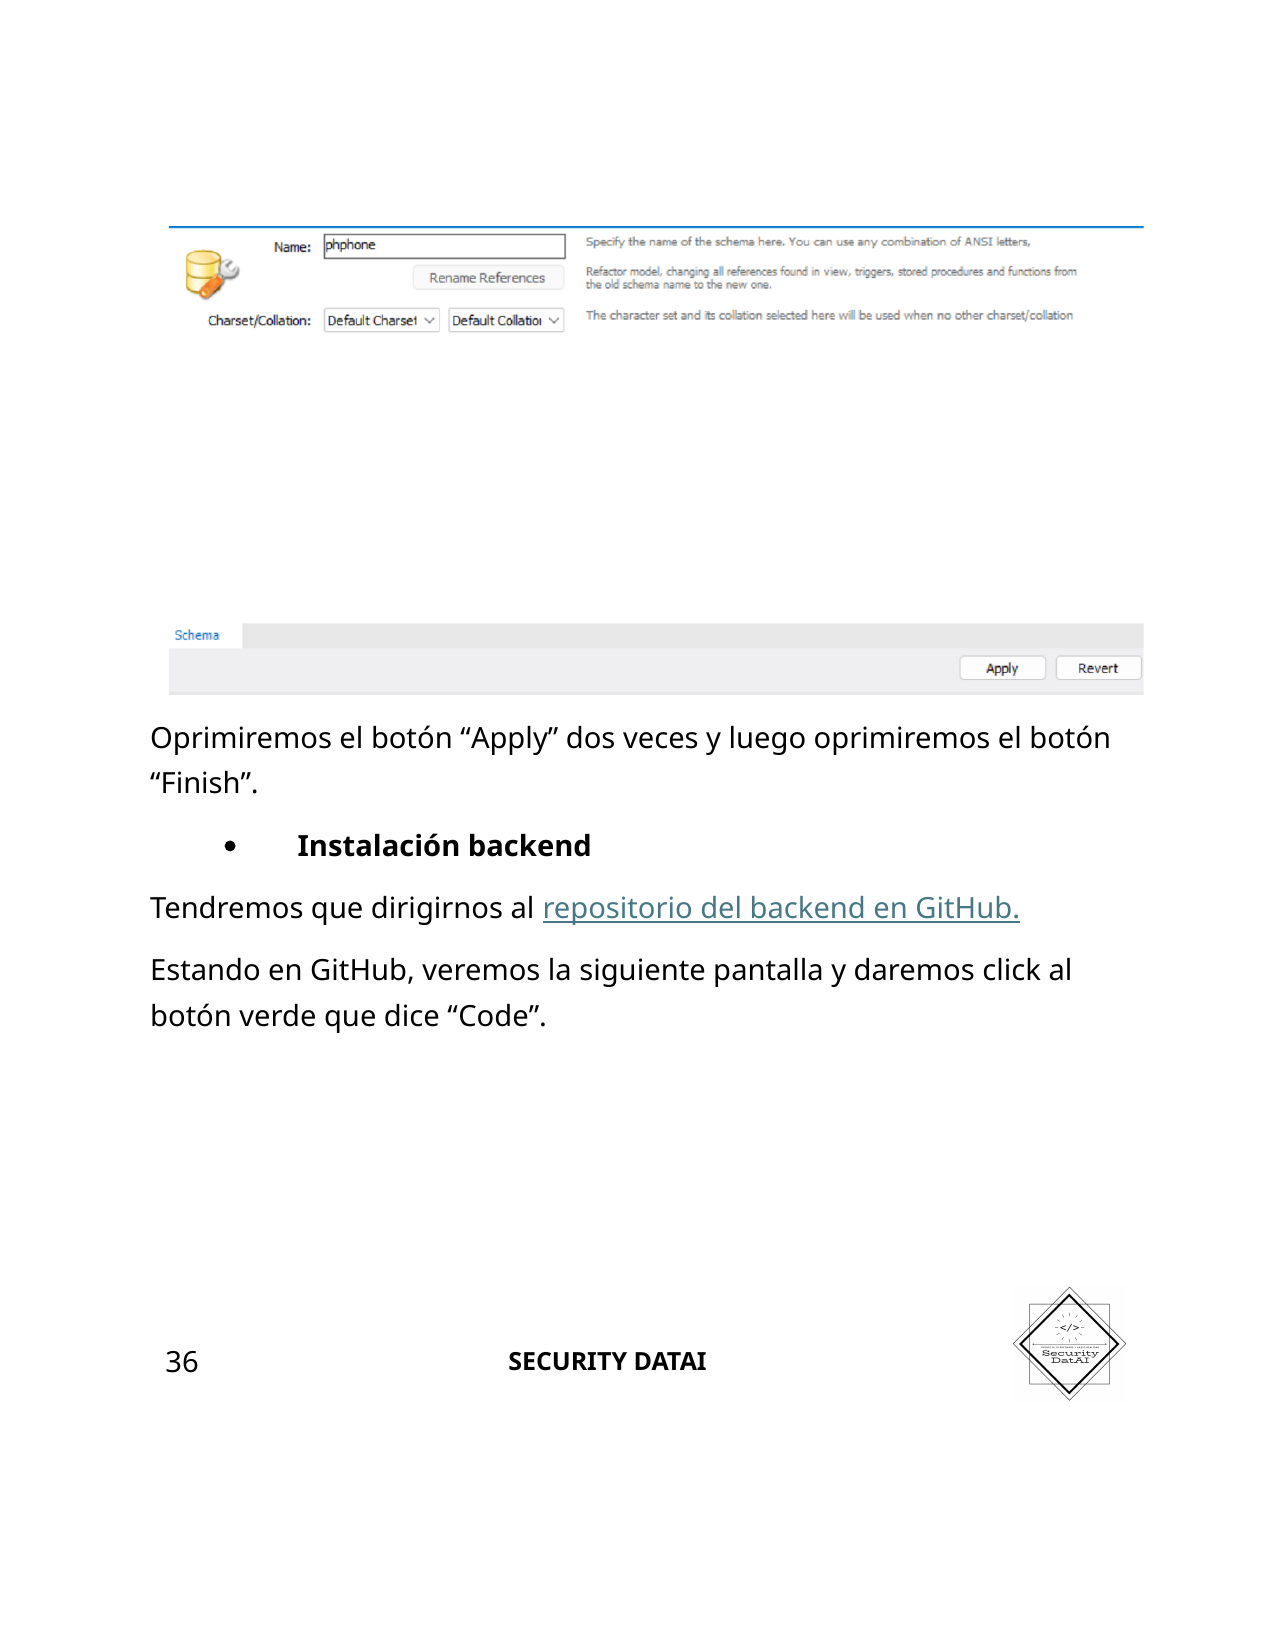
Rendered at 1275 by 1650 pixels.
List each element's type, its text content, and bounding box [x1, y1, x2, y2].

list Instalación backend [225, 825, 1125, 865]
text Oprimiremos el botón “Apply” dos veces y luego oprimiremos el botón “Finish”. [150, 717, 1125, 802]
text Estando en GitHub, veremos la siguiente pantalla y daremos click al botón verde que dice “Code”. [150, 949, 1125, 1035]
text Tendremos que dirigirnos al repositorio del backend en GitHub. [150, 887, 1125, 927]
